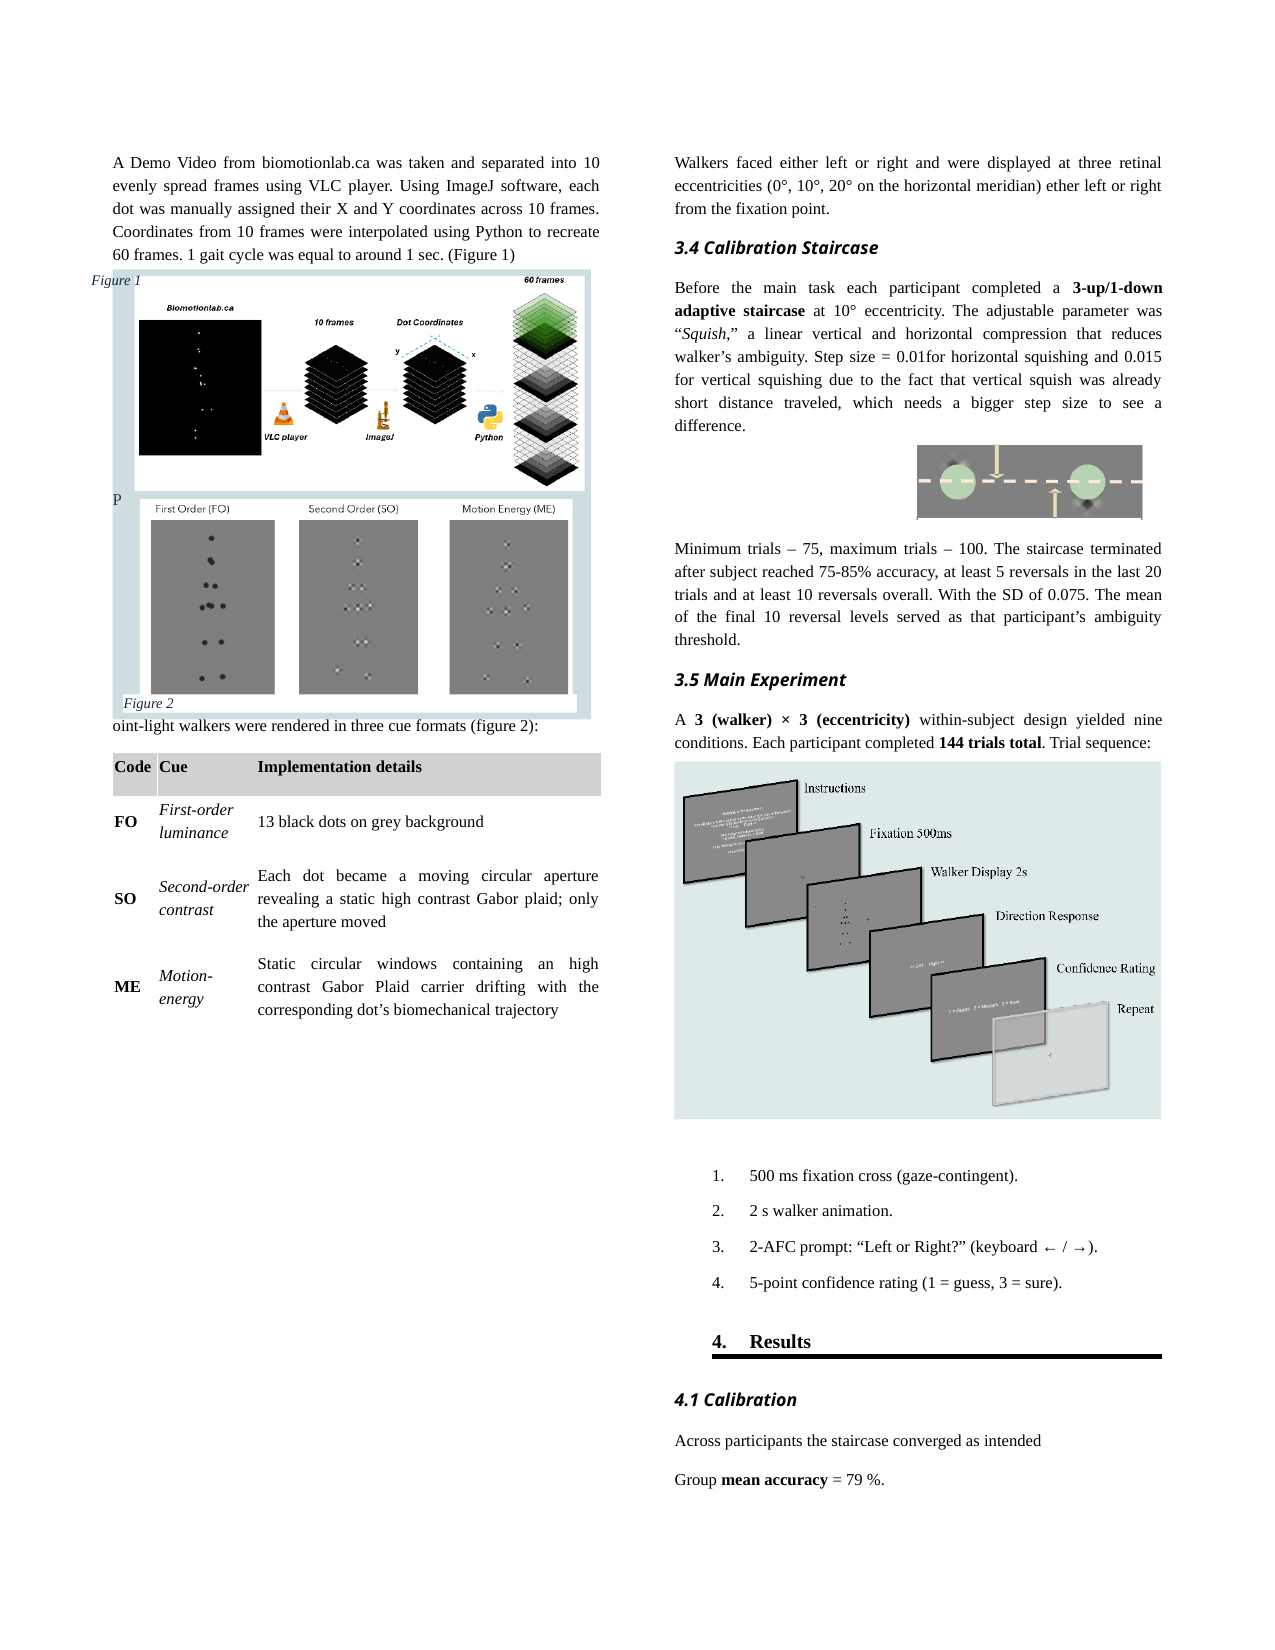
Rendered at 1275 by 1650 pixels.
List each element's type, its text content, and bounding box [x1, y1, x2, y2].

subtitle 4.1 Calibration [674, 1387, 1162, 1412]
picture [134, 276, 585, 491]
list 500 ms fixation cross (gaze-contingent). [712, 1165, 1162, 1184]
text Group mean accuracy = 79 %. [674, 1467, 1162, 1490]
table_cell ME [113, 950, 157, 1038]
picture [915, 444, 1144, 520]
table_header Code [113, 753, 157, 796]
subtitle Results [712, 1329, 1162, 1354]
subtitle 3.4 Calibration Staircase [674, 235, 1162, 259]
text Before the main task each participant completed a 3-up/1-down adaptive staircase at 10° eccentricity. The adjustable parameter was “Squish,” a linear vertical and horizontal compression that reduces walker’s ambiguity. Step size = 0.01for horizontal squishing and 0.015 for vertical squishing due to the fact that vertical squish was already short distance traveled, which needs a bigger step size to see a difference. [674, 276, 1162, 436]
picture [681, 775, 1163, 1110]
text Walkers faced either left or right and were displayed at three retinal eccentricities (0°, 10°, 20° on the horizontal meridian) ether left or right from the fixation point. [674, 150, 1162, 219]
list 2-AFC prompt: “Left or Right?” (keyboard ← / →). [712, 1237, 1162, 1256]
table_cell 13 black dots on grey background [256, 796, 601, 861]
table_cell FO [113, 796, 157, 861]
picture [139, 499, 573, 694]
table_cell Each dot became a moving circular aperture revealing a static high contrast Gabor plaid; only the aperture moved [256, 861, 601, 950]
list 5-point confidence rating (1 = guess, 3 = sure). [712, 1273, 1162, 1292]
table_cell First-order luminance [158, 796, 256, 861]
table_header Cue [158, 753, 256, 796]
subtitle 3.5 Main Experiment [674, 667, 1162, 691]
table_cell Static circular windows containing an high contrast Gabor Plaid carrier drifting with the corresponding dot’s biomechanical trajectory [256, 950, 601, 1038]
table_cell Second-order contrast [158, 861, 256, 950]
table_header Implementation details [256, 753, 601, 796]
text Across participants the staircase converged as intended [674, 1428, 1162, 1451]
text Minimum trials – 75, maximum trials – 100. The staircase terminated after subject reached 75-85% accuracy, at least 5 reversals in the last 20 trials and at least 10 reversals overall. With the SD of 0.075. The mean of the final 10 reversal levels served as that participant’s ambiguity threshold. [674, 453, 1162, 650]
table_cell Motion-energy [158, 950, 256, 1038]
text A Demo Video from biomotionlab.ca was taken and separated into 10 evenly spread frames using VLC player. Using ImageJ software, each dot was manually assigned their X and Y coordinates across 10 frames. Coordinates from 10 frames were interpolated using Python to recreate 60 frames. 1 gait cycle was equal to around 1 sec. (Figure 1) [112, 150, 601, 264]
text A 3 (walker) × 3 (eccentricity) within-subject design yielded nine conditions. Each participant completed 144 trials total. Trial sequence: [674, 707, 1162, 753]
list 2 s walker animation. [712, 1201, 1162, 1220]
table_cell SO [113, 861, 157, 950]
